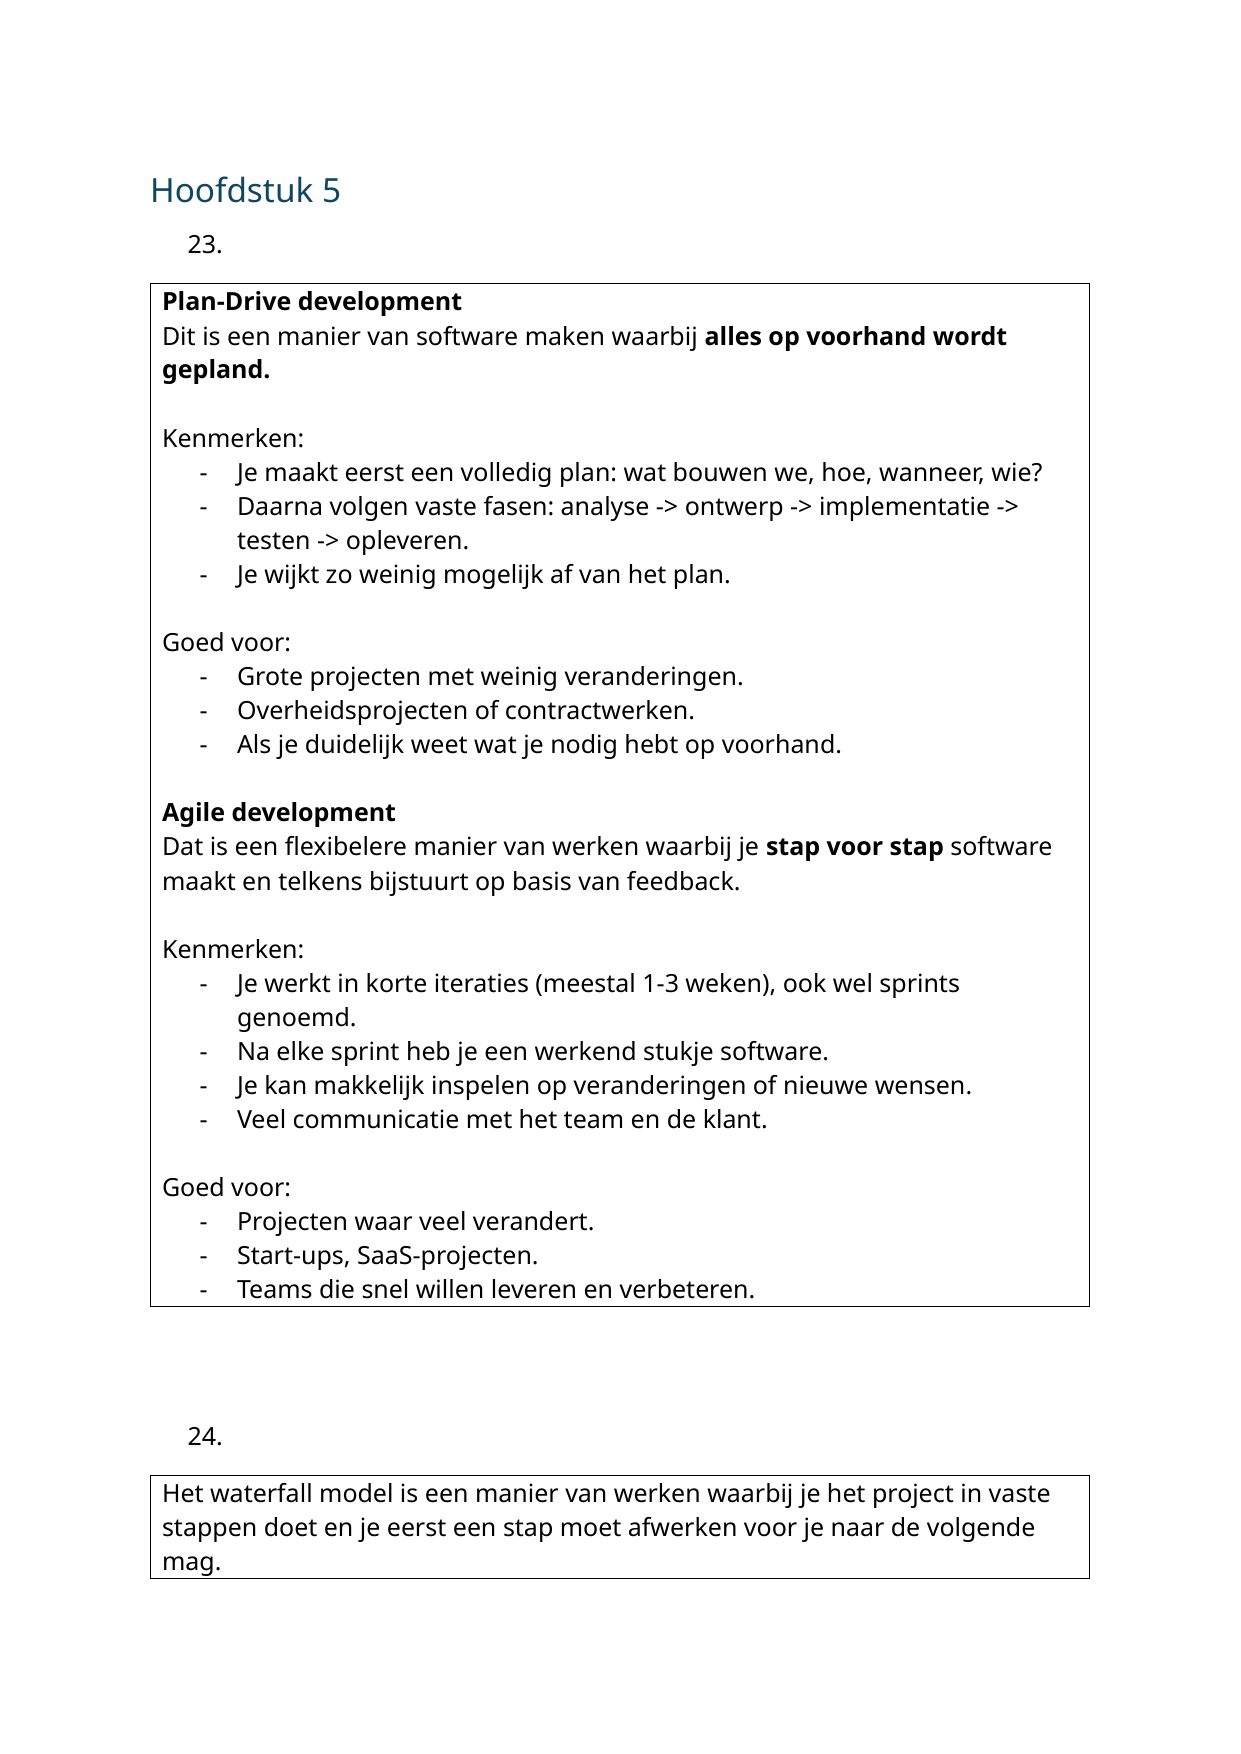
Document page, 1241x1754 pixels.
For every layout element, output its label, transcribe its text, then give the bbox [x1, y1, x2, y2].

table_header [151, 1476, 1089, 1578]
table_header Plan-Drive development Dit is een manier van software maken waarbij alles op voorhand wordt gepland. Kenmerken: Je maakt eerst een volledig plan: wat bouwen we, hoe, wanneer, wie? Daarna volgen vaste fasen: analyse -> ontwerp -> implementatie -> testen -> opleveren. Je wijkt zo weinig mogelijk af van het plan. Goed voor: Grote projecten met weinig veranderingen. Overheidsprojecten of contractwerken. Als je duidelijk weet wat je nodig hebt op voorhand. Agile development Dat is een flexibelere manier van werken waarbij je stap voor stap software maakt en telkens bijstuurt op basis van feedback. Kenmerken: Je werkt in korte iteraties (meestal 1-3 weken), ook wel sprints genoemd. Na elke sprint heb je een werkend stukje software. Je kan makkelijk inspelen op veranderingen of nieuwe wensen. Veel communicatie met het team en de klant. Goed voor: Projecten waar veel verandert. Start-ups, SaaS-projecten. Teams die snel willen leveren en verbeteren. [151, 284, 1089, 1306]
subtitle Hoofdstuk 5 [150, 167, 1090, 212]
